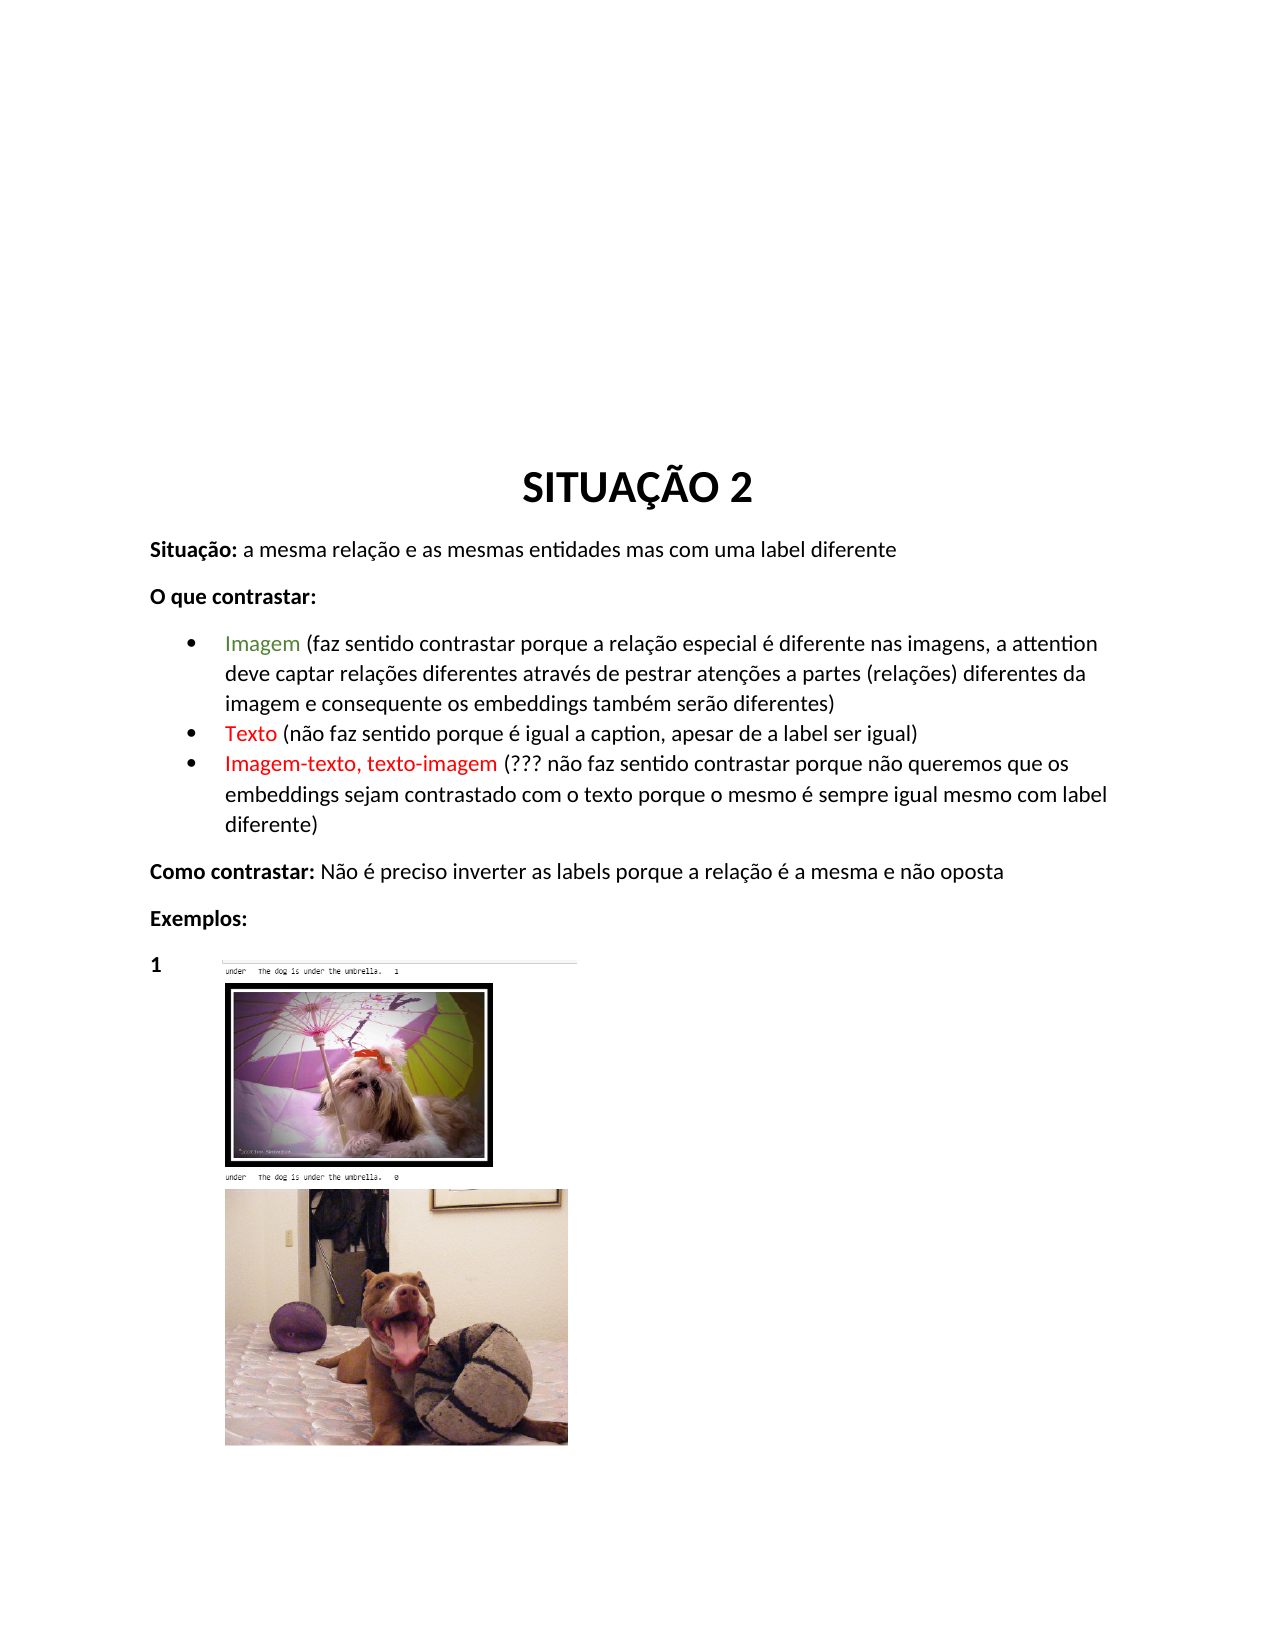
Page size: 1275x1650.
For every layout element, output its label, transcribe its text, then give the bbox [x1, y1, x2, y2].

text O que contrastar: [150, 582, 1125, 610]
text SITUAÇÃO 2 [150, 458, 1125, 514]
text 1 [150, 951, 1125, 978]
picture [212, 960, 578, 1450]
list Imagem (faz sentido contrastar porque a relação especial é diferente nas imagens, a attention deve captar relações diferentes através de pestrar atenções a partes (relações) diferentes da imagem e consequente os embeddings também serão diferentes) [187, 629, 1125, 717]
list Texto (não faz sentido porque é igual a caption, apesar de a label ser igual) [187, 719, 1125, 747]
text Como contrastar: Não é preciso inverter as labels porque a relação é a mesma e não oposta [150, 857, 1125, 885]
text Exemplos: [150, 904, 1125, 932]
text Situação: a mesma relação e as mesmas entidades mas com uma label diferente [150, 535, 1125, 563]
list Imagem-texto, texto-imagem (??? não faz sentido contrastar porque não queremos que os embeddings sejam contrastado com o texto porque o mesmo é sempre igual mesmo com label diferente) [187, 749, 1125, 838]
